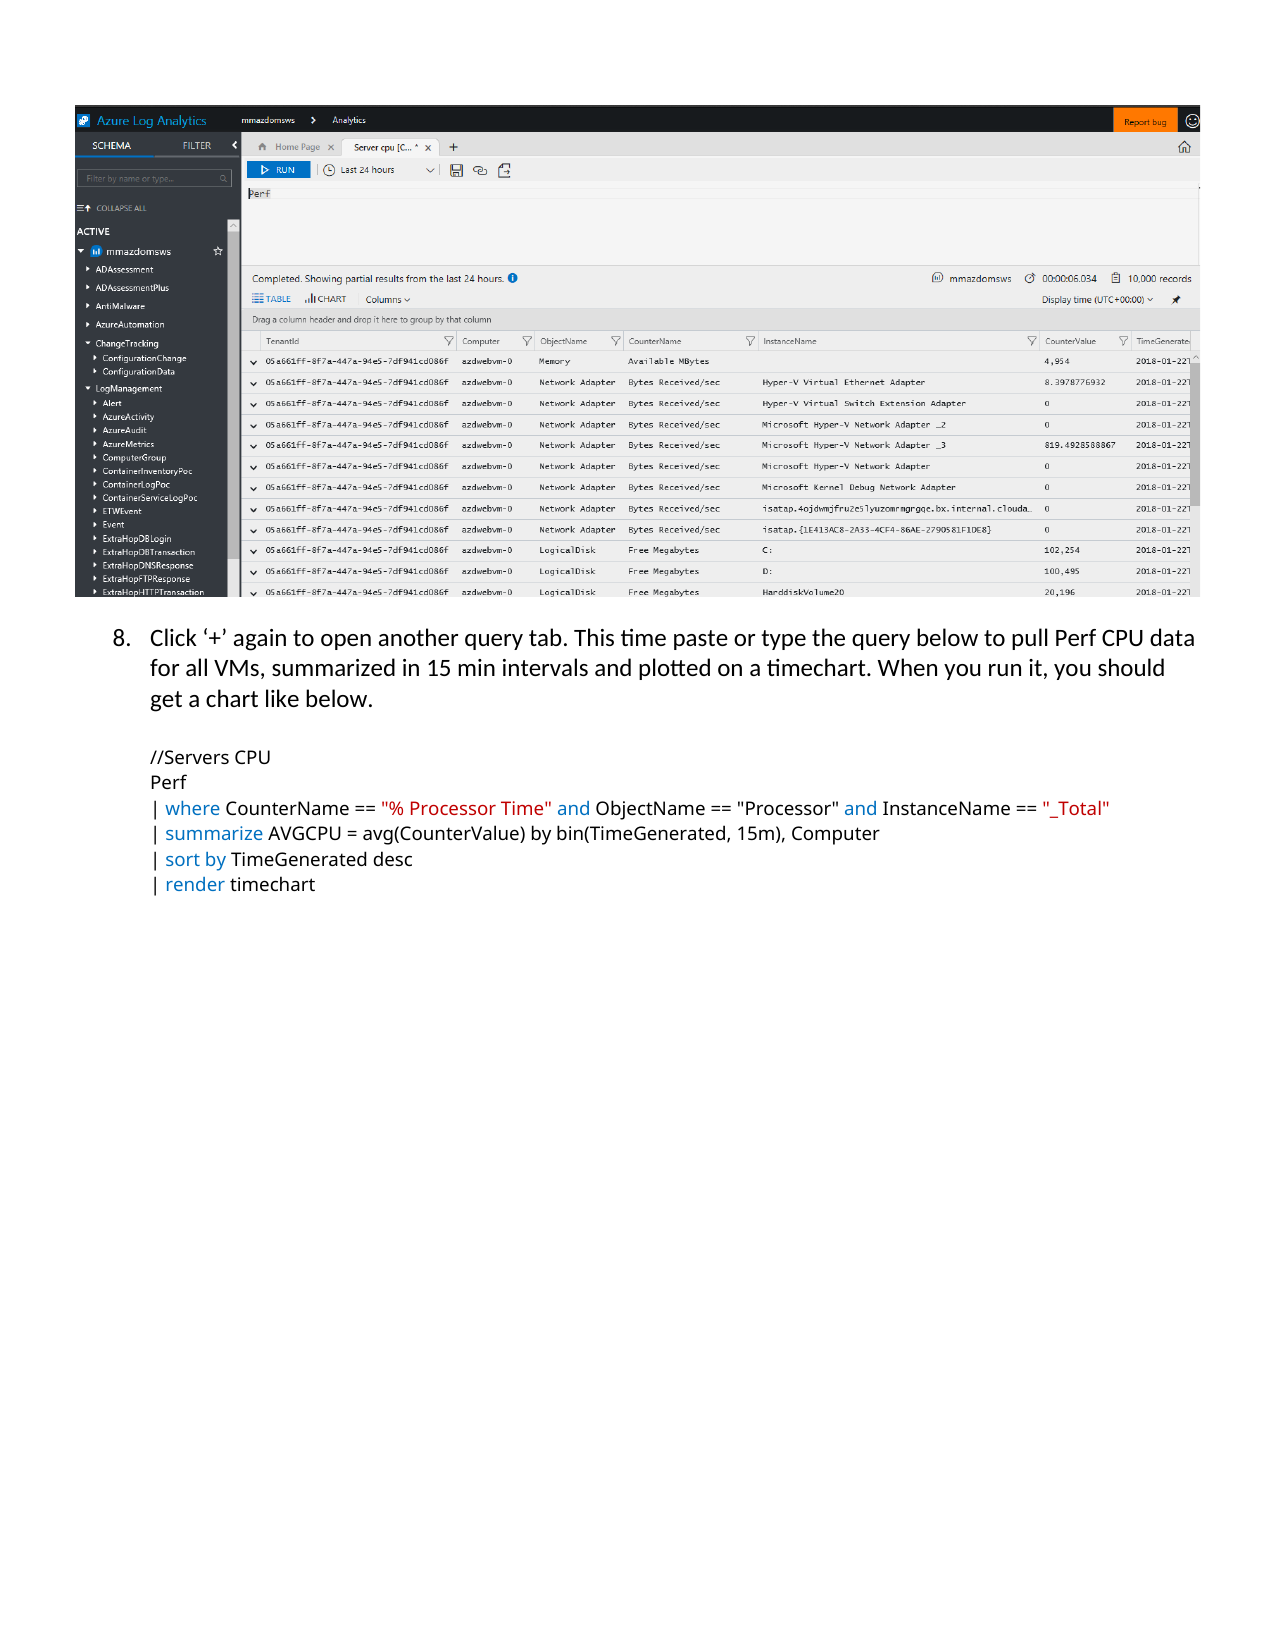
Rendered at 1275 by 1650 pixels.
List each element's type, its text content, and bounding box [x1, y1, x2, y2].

text Perf [150, 770, 1200, 795]
text | sort by TimeGenerated desc [150, 846, 1200, 872]
text | render timechart [150, 872, 1200, 897]
text | summarize AVGCPU = avg(CounterValue) by bin(TimeGenerated, 15m), Computer [150, 821, 1200, 846]
text | where CounterName == "% Processor Time" and ObjectName == "Processor" and InstanceName == "_Total" [150, 795, 1200, 821]
text //Servers CPU [150, 744, 1200, 770]
list Click ‘+’ again to open another query tab. This time paste or type the query below to pull Perf CPU data for all VMs, summarized in 15 min intervals and plotted on a timechart. When you run it, you should get a chart like below. [112, 622, 1200, 744]
picture [75, 105, 1200, 597]
